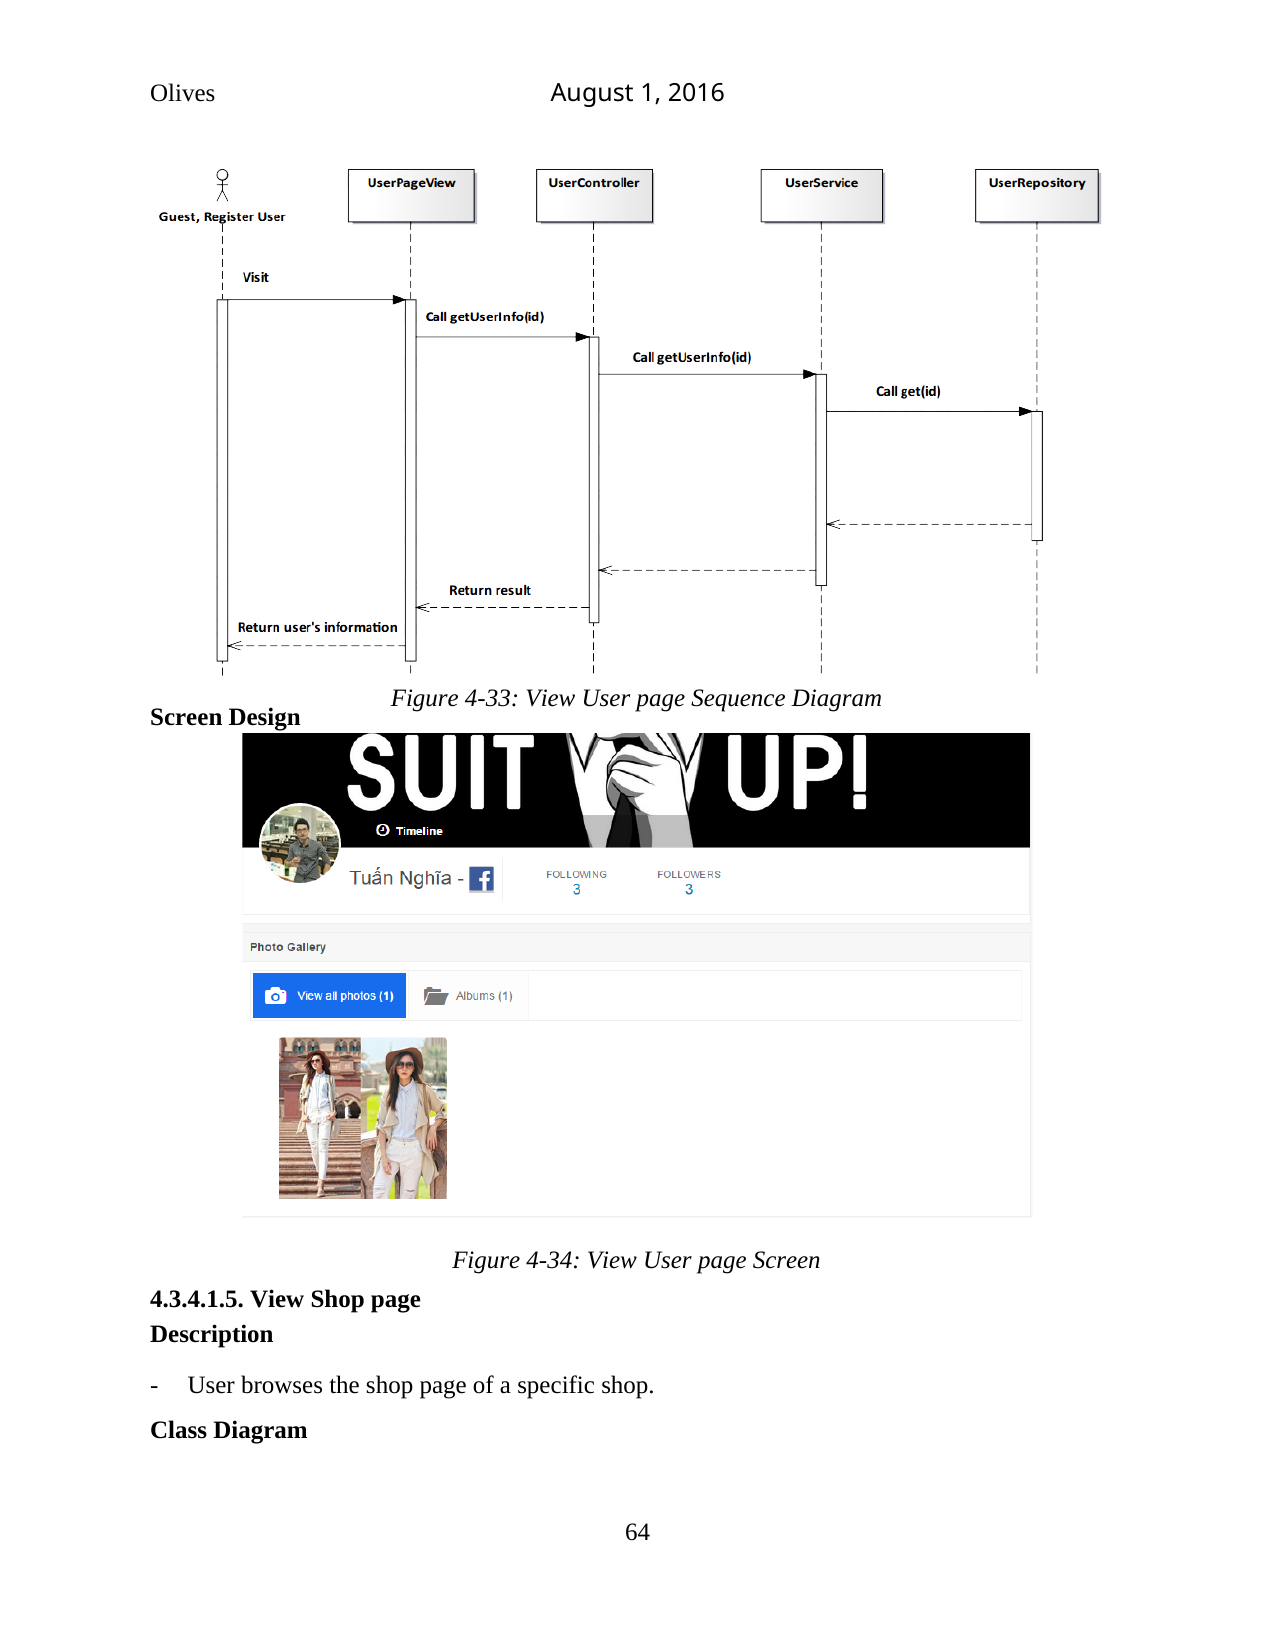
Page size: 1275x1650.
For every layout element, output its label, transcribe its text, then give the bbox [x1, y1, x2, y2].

subtitle Class Diagram [150, 1415, 1125, 1444]
subtitle 4.3.4.1.5. View Shop page [150, 1284, 1125, 1312]
subtitle Description [150, 1319, 1125, 1348]
picture [242, 733, 1033, 1218]
picture [150, 150, 1125, 684]
subtitle Screen Design [150, 702, 1125, 731]
list User browses the shop page of a specific shop. [150, 1365, 1125, 1400]
